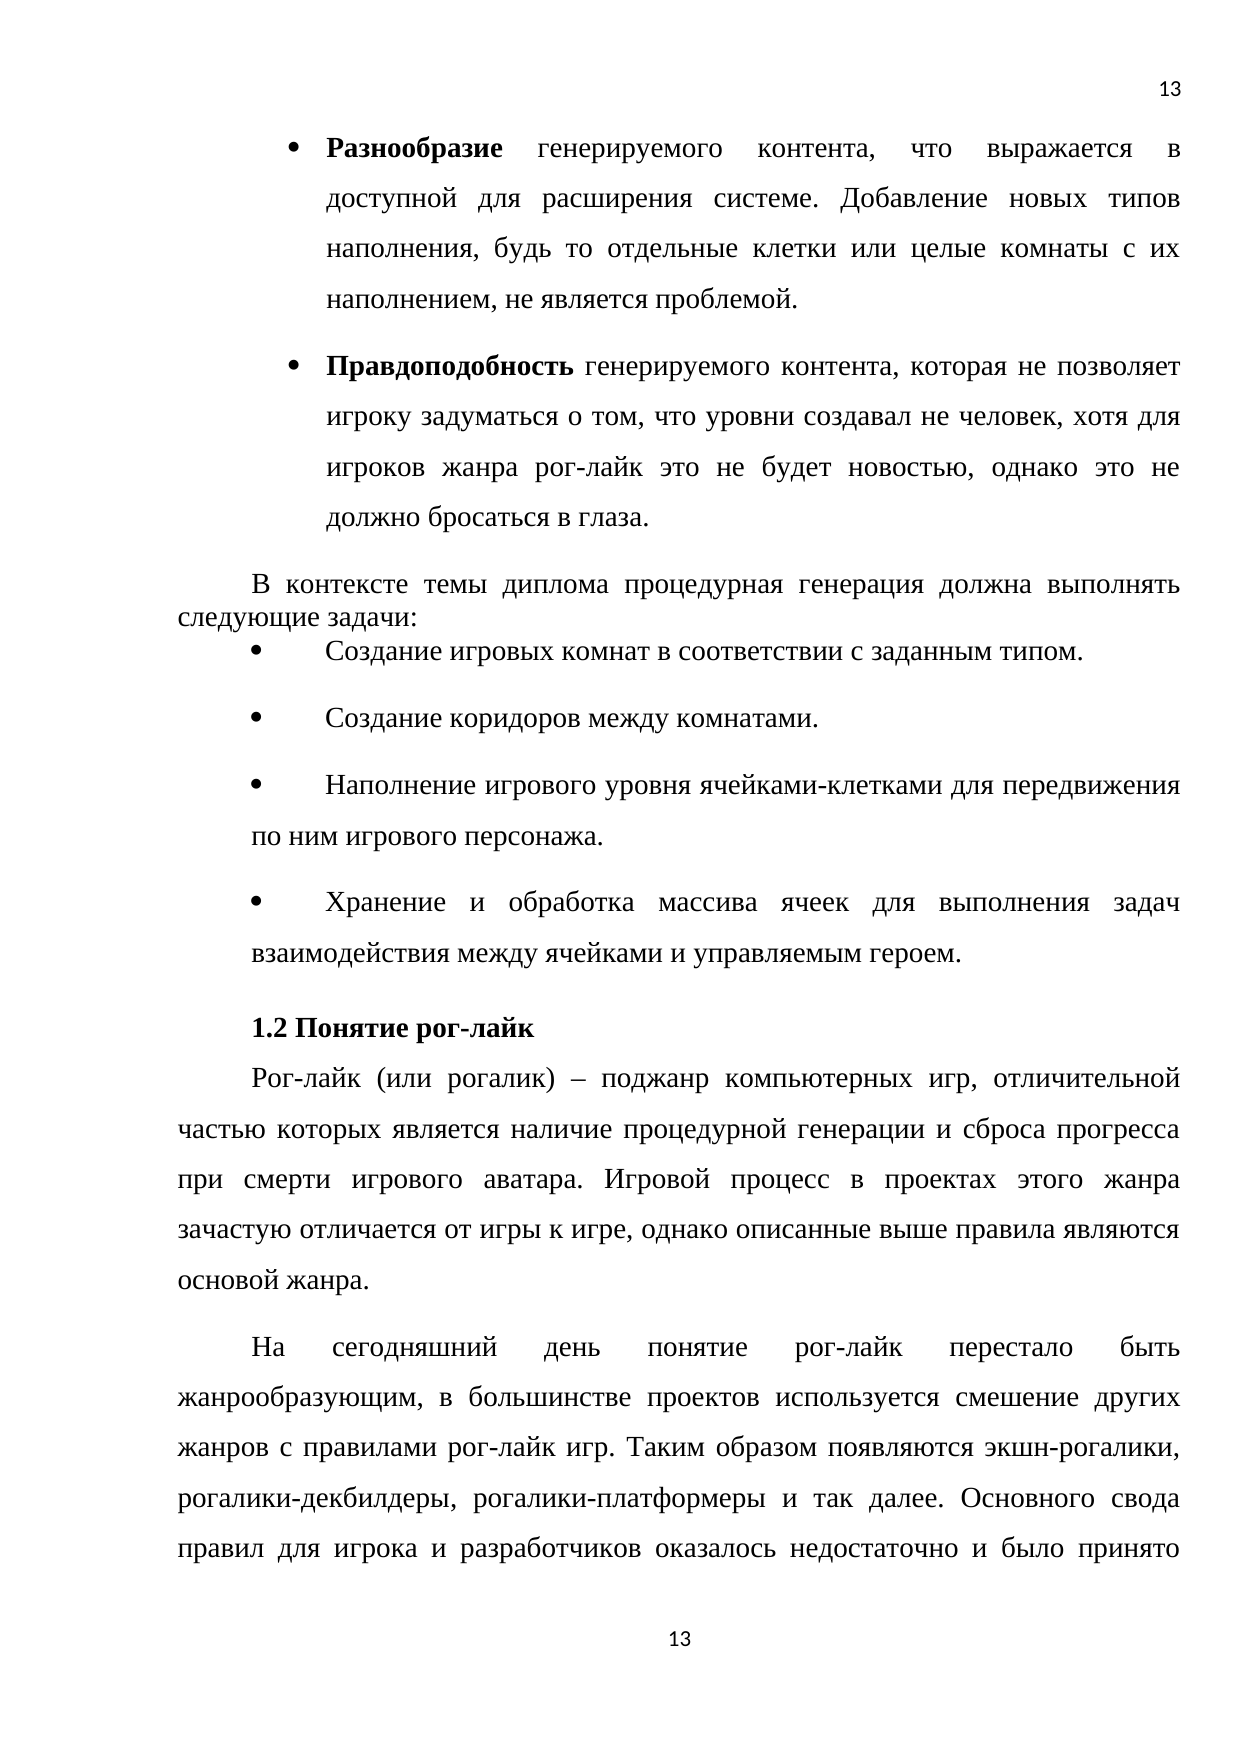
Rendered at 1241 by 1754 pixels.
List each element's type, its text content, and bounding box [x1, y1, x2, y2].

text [177, 1329, 1181, 1564]
text Рог-лайк (или рогалик) – поджанр компьютерных игр, отличительной частью которых является наличие процедурной генерации и сброса прогресса при смерти игрового аватара. Игровой процесс в проектах этого жанра зачастую отличается от игры к игре, однако описанные выше правила являются основой жанра. [177, 1061, 1181, 1295]
list Разнообразие генерируемого контента, что выражается в доступной для расширения системе. Добавление новых типов наполнения, будь то отдельные клетки или целые комнаты с их наполнением, не является проблемой. [288, 130, 1181, 314]
subtitle Понятие рог-лайк [177, 1010, 1181, 1044]
list Создание игровых комнат в соответствии с заданным типом. [251, 633, 1181, 667]
list Создание коридоров между комнатами. [251, 700, 1181, 734]
list Хранение и обработка массива ячеек для выполнения задач взаимодействия между ячейками и управляемым героем. [251, 884, 1181, 968]
list Правдоподобность генерируемого контента, которая не позволяет игроку задуматься о том, что уровни создавал не человек, хотя для игроков жанра рог-лайк это не будет новостью, однако это не должно бросаться в глаза. [288, 348, 1181, 532]
list Наполнение игрового уровня ячейками-клетками для передвижения по ним игрового персонажа. [251, 767, 1181, 851]
text В контексте темы диплома процедурная генерация должна выполнять следующие задачи: [177, 566, 1181, 633]
